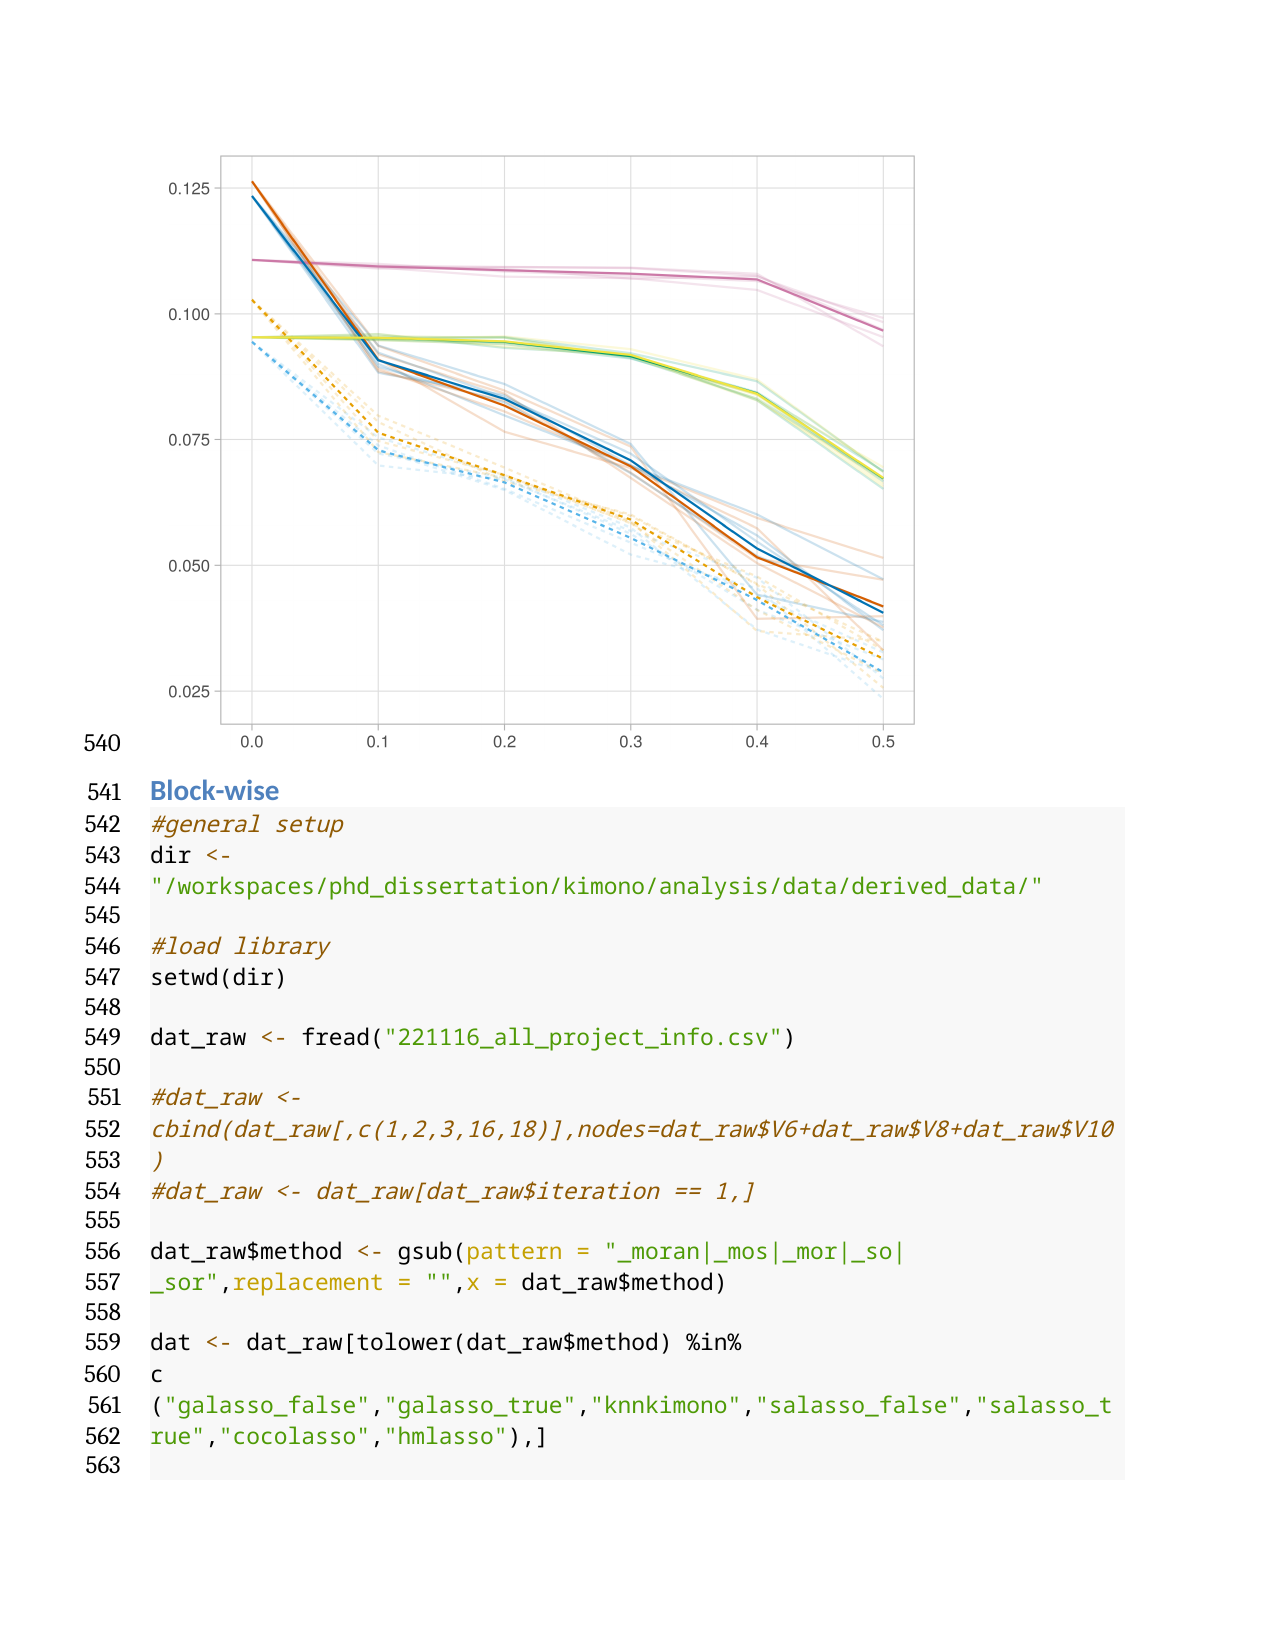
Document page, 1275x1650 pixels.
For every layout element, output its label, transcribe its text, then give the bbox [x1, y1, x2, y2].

picture [168, 150, 920, 751]
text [150, 807, 1125, 1480]
subtitle Block-wise [150, 772, 1125, 807]
